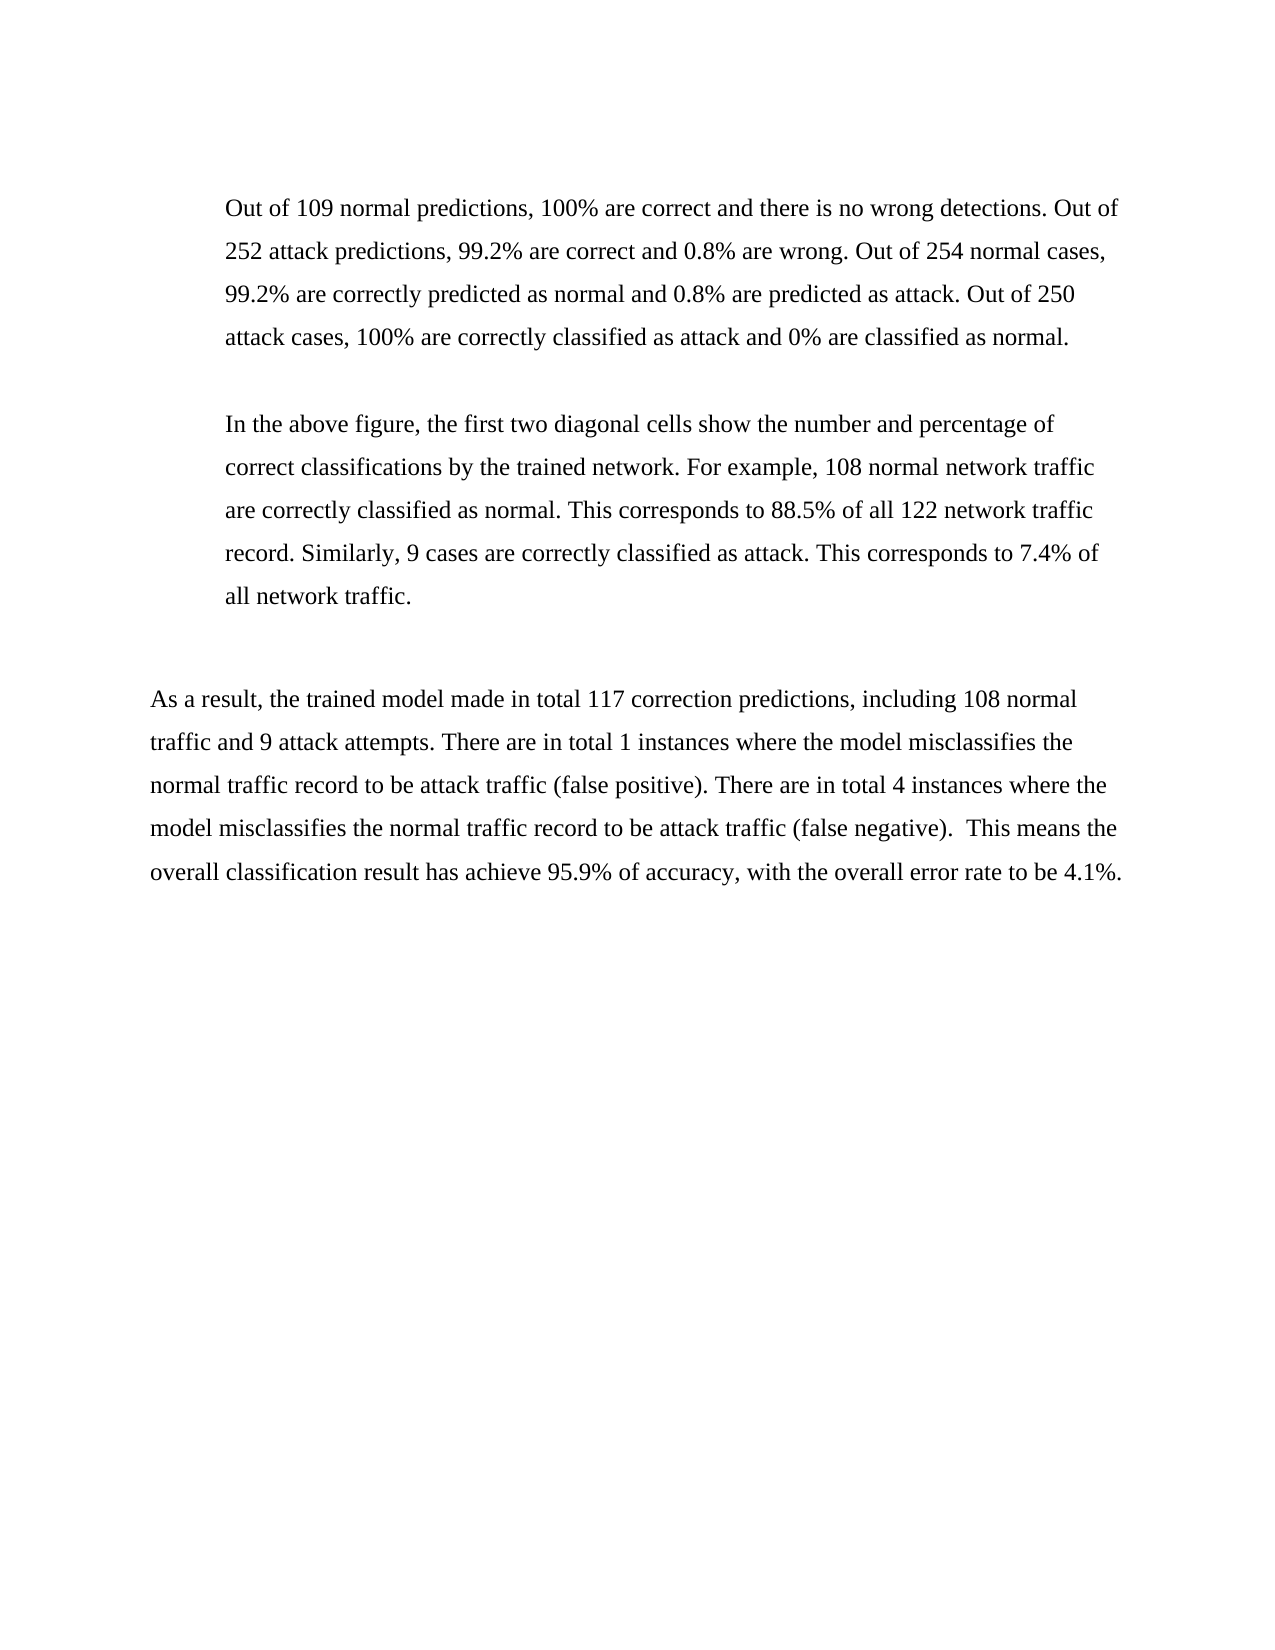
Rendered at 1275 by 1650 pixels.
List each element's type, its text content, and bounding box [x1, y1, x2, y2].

text As a result, the trained model made in total 117 correction predictions, including 108 normal traffic and 9 attack attempts. There are in total 1 instances where the model misclassifies the normal traffic record to be attack traffic (false positive). There are in total 4 instances where the model misclassifies the normal traffic record to be attack traffic (false negative). This means the overall classification result has achieve 95.9% of accuracy, with the overall error rate to be 4.1%. [150, 684, 1125, 885]
list Out of 109 normal predictions, 100% are correct and there is no wrong detections. Out of 252 attack predictions, 99.2% are correct and 0.8% are wrong. Out of 254 normal cases, 99.2% are correctly predicted as normal and 0.8% are predicted as attack. Out of 250 attack cases, 100% are correctly classified as attack and 0% are classified as normal. [225, 193, 1125, 351]
list In the above figure, the first two diagonal cells show the number and percentage of correct classifications by the trained network. For example, 108 normal network traffic are correctly classified as normal. This corresponds to 88.5% of all 122 network traffic record. Similarly, 9 cases are correctly classified as attack. This corresponds to 7.4% of all network traffic. [225, 409, 1125, 610]
